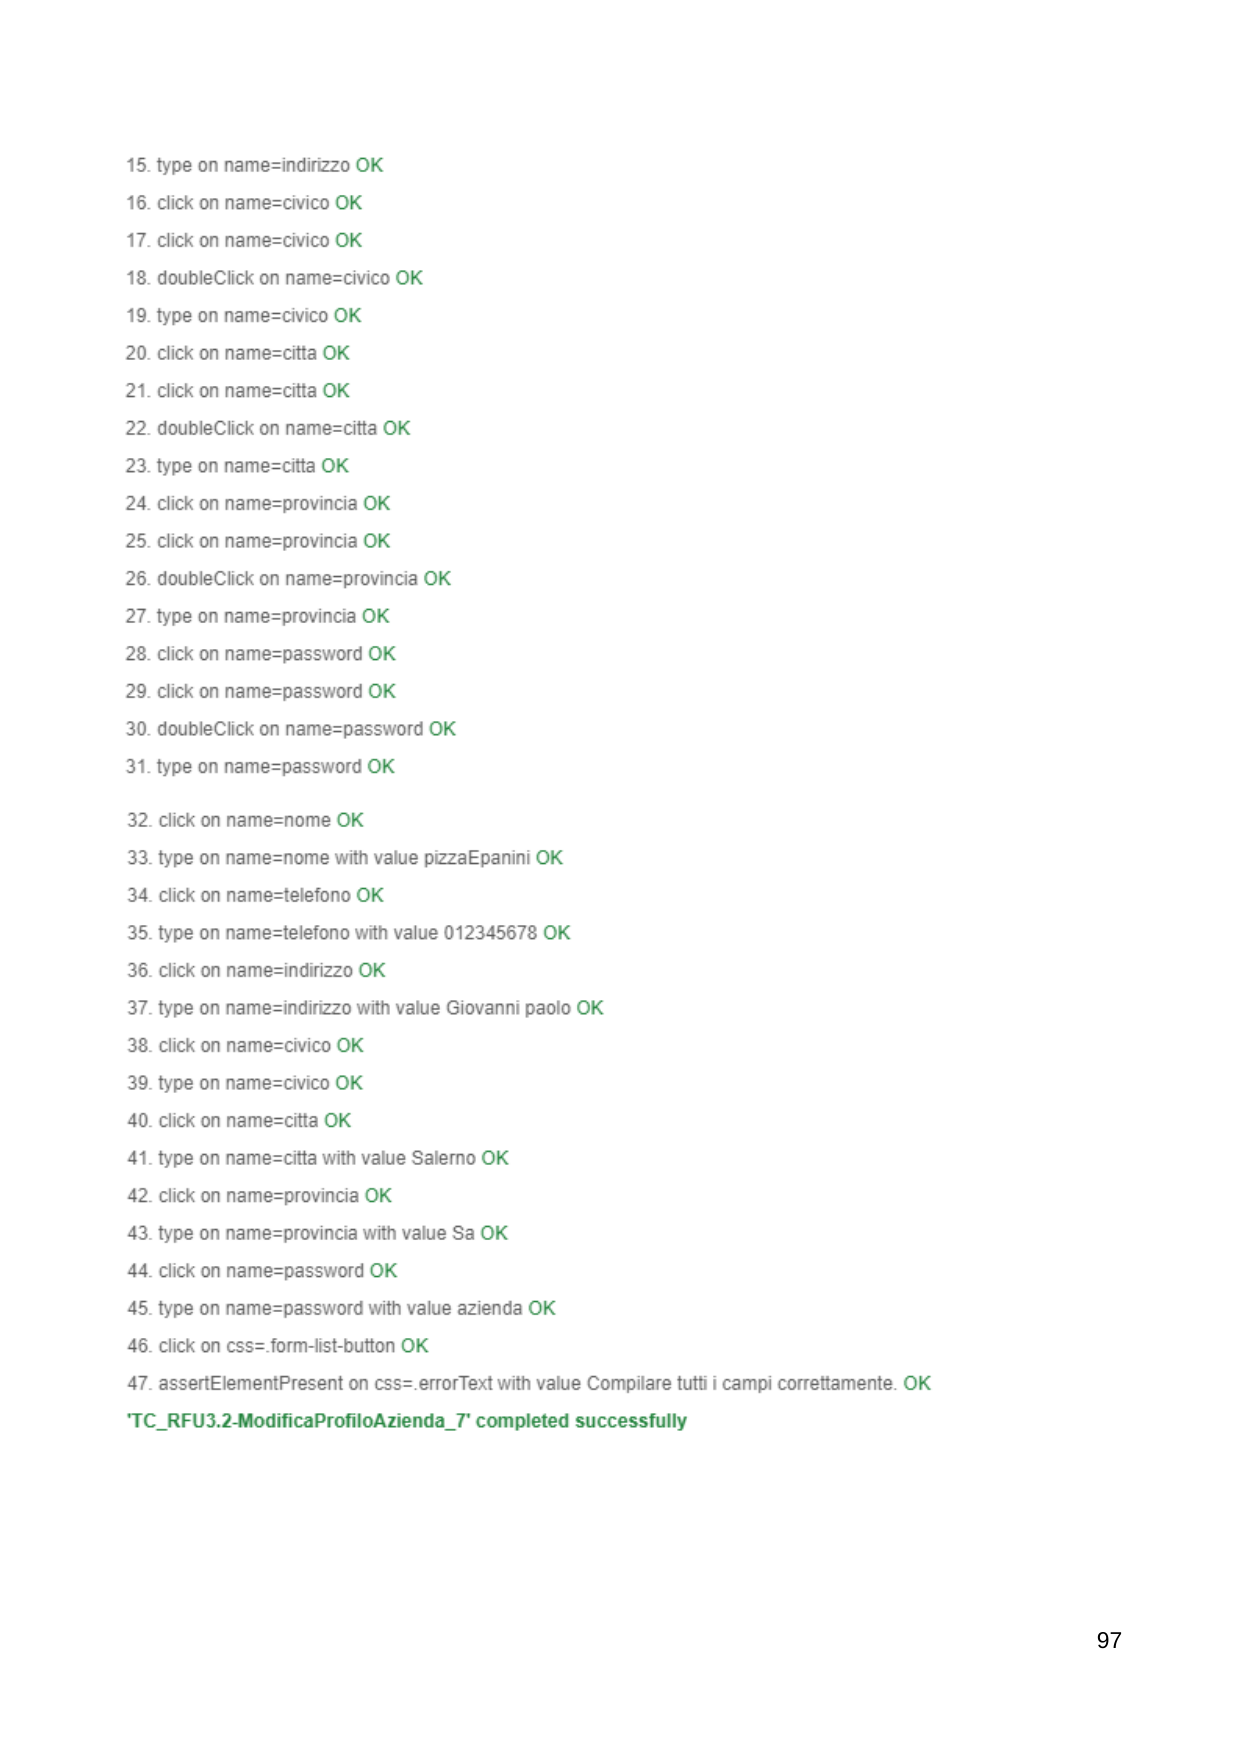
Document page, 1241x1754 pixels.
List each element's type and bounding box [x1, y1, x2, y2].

picture [118, 147, 487, 789]
picture [118, 802, 948, 1434]
